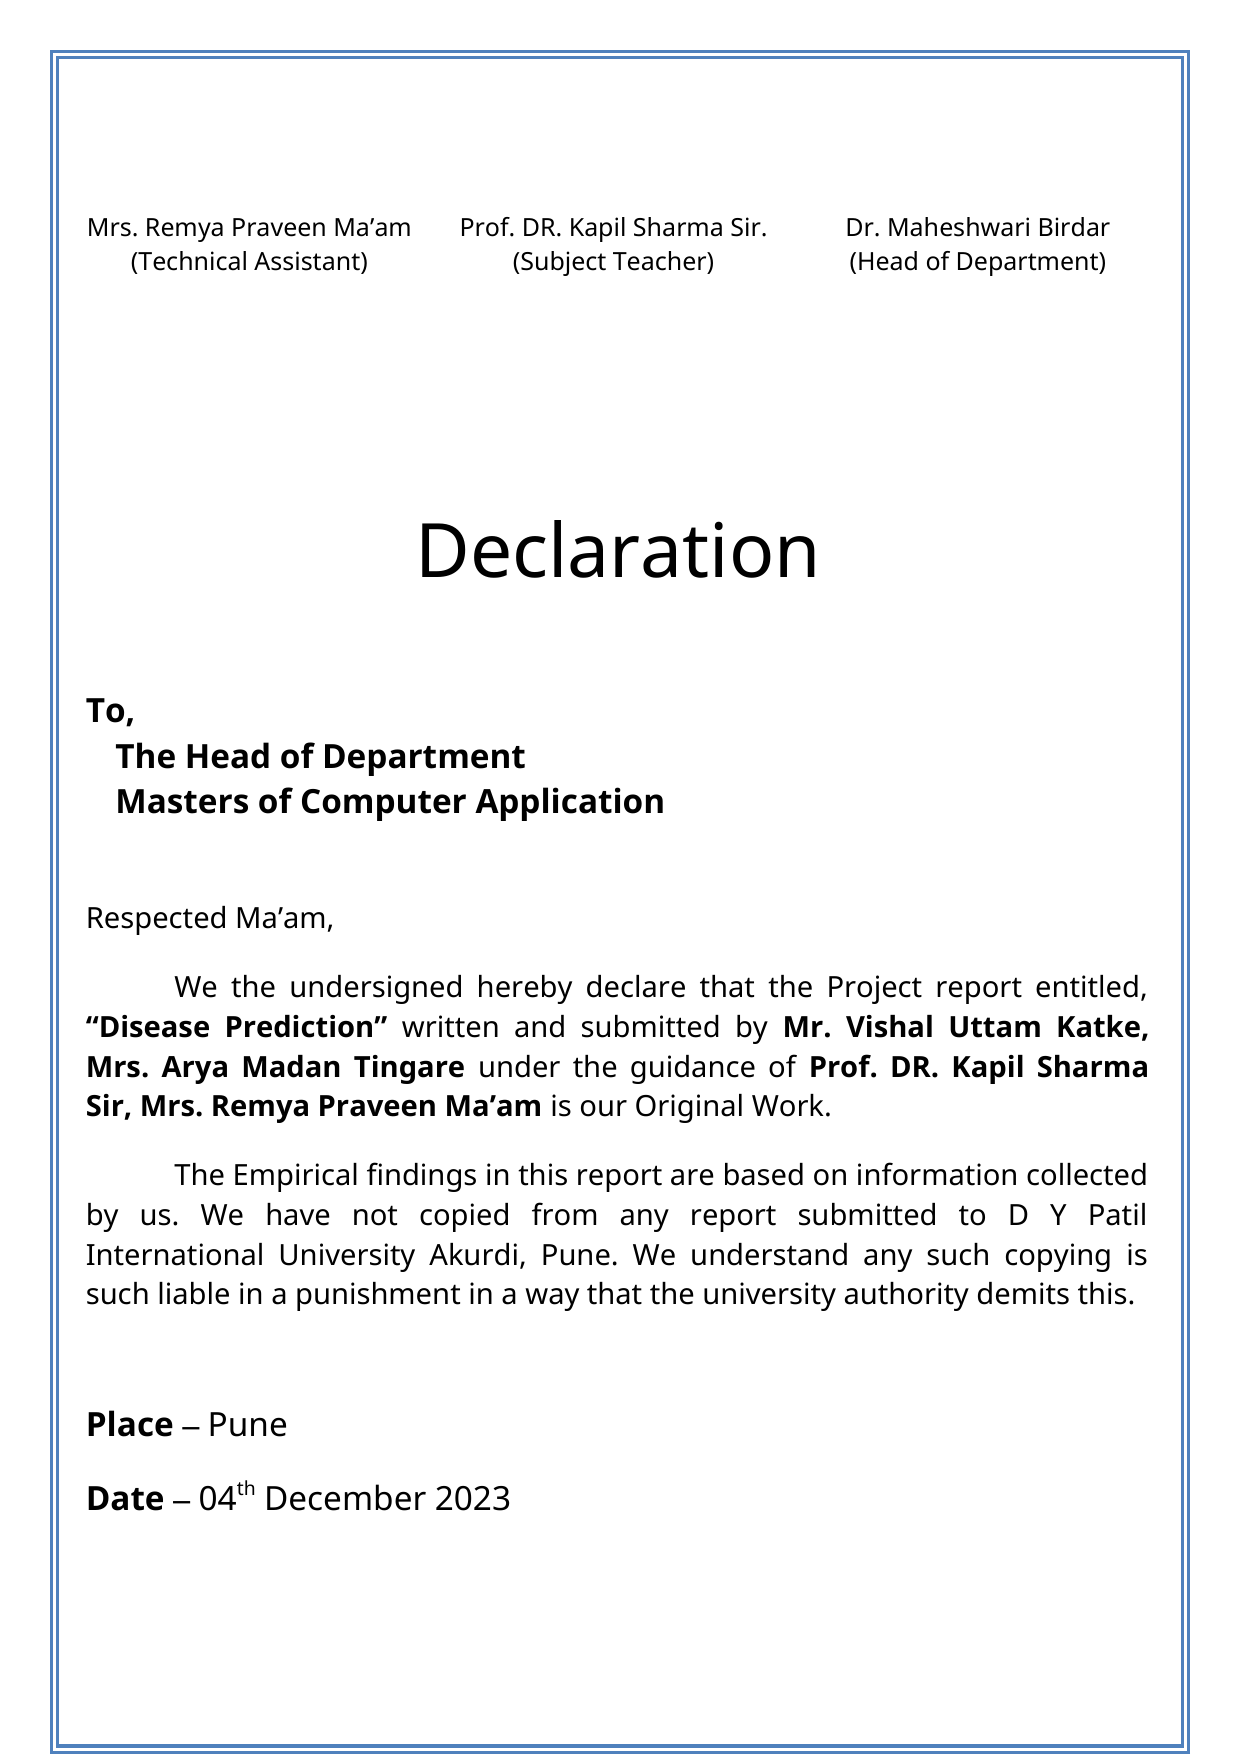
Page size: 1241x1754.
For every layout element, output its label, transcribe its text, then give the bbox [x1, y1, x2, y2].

text Masters of Computer Application [115, 778, 1149, 823]
table_header Mrs. Remya Praveen Ma’am (Technical Assistant) [72, 210, 435, 278]
text We the undersigned hereby declare that the Project report entitled, “Disease Prediction” written and submitted by Mr. Vishal Uttam Katke, Mrs. Arya Madan Tingare under the guidance of Prof. DR. Kapil Sharma Sir, Mrs. Remya Praveen Ma’am is our Original Work. [86, 967, 1149, 1125]
text To, [86, 687, 1149, 732]
table_header Dr. Maheshwari Birdar (Head of Department) [800, 210, 1163, 278]
text Place – Pune [86, 1400, 1149, 1446]
text The Empirical findings in this report are based on information collected by us. We have not copied from any report submitted to D Y Patil International University Akurdi, Pune. We understand any such copying is such liable in a punishment in a way that the university authority demits this. [86, 1154, 1149, 1313]
text Date – 04th December 2023 [86, 1475, 1149, 1520]
text Respected Ma’am, [86, 898, 1149, 937]
text The Head of Department [115, 732, 1149, 778]
table_header Prof. DR. Kapil Sharma Sir. (Subject Teacher) [436, 210, 799, 278]
text Declaration [71, 498, 1165, 600]
